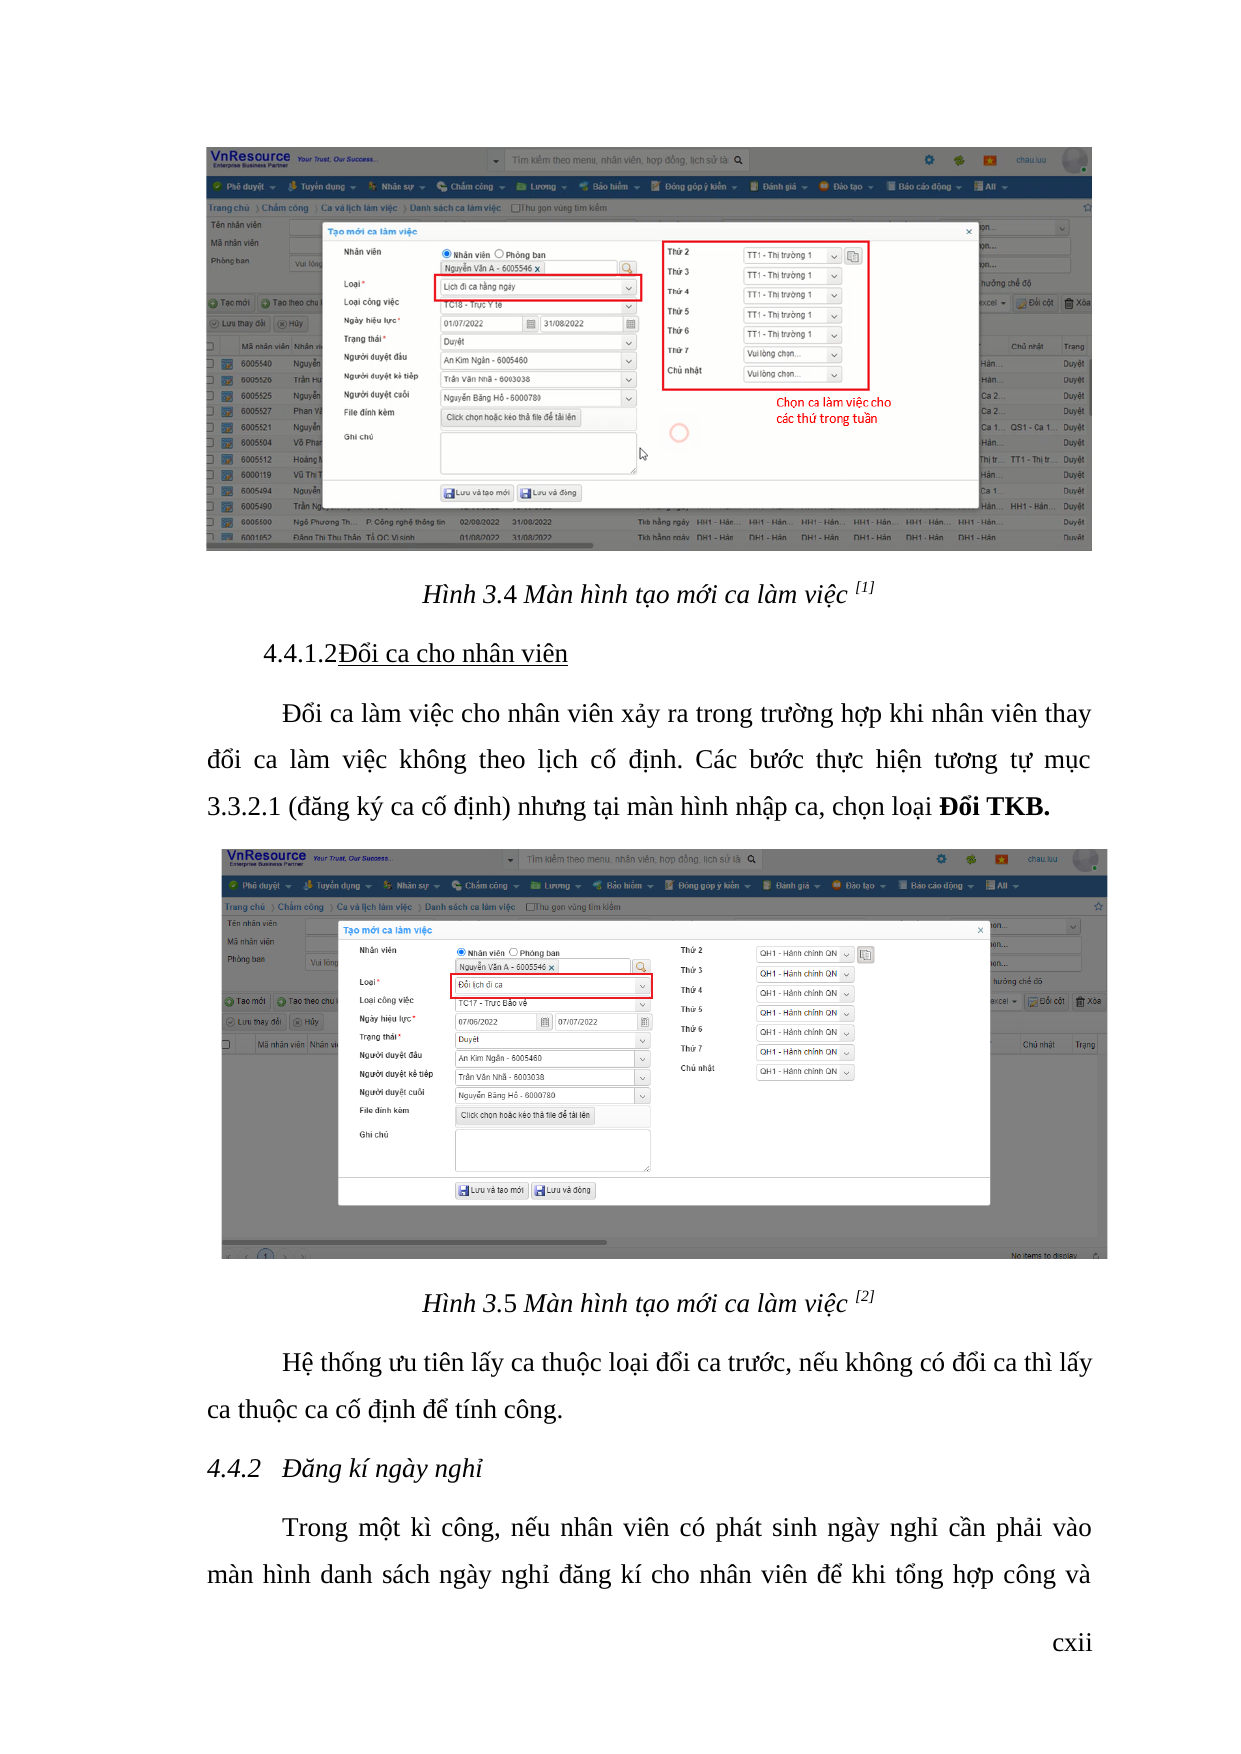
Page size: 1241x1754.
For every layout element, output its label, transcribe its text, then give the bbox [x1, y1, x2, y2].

picture [206, 147, 1092, 551]
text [207, 1511, 1092, 1589]
list Đổi ca cho nhân viên [263, 637, 1092, 669]
picture [221, 849, 1108, 1259]
text Hệ thống ưu tiên lấy ca thuộc loại đổi ca trước, nếu không có đổi ca thì lấy ca thuộc ca cố định để tính công. [207, 1346, 1092, 1424]
text Đổi ca làm việc cho nhân viên xảy ra trong trường hợp khi nhân viên thay đổi ca làm việc không theo lịch cố định. Các bước thực hiện tương tự mục 3.3.2.1 (đăng ký ca cố định) nhưng tại màn hình nhập ca, chọn loại Đổi TKB. [207, 697, 1092, 821]
list Đăng kí ngày nghỉ [207, 1452, 1092, 1483]
